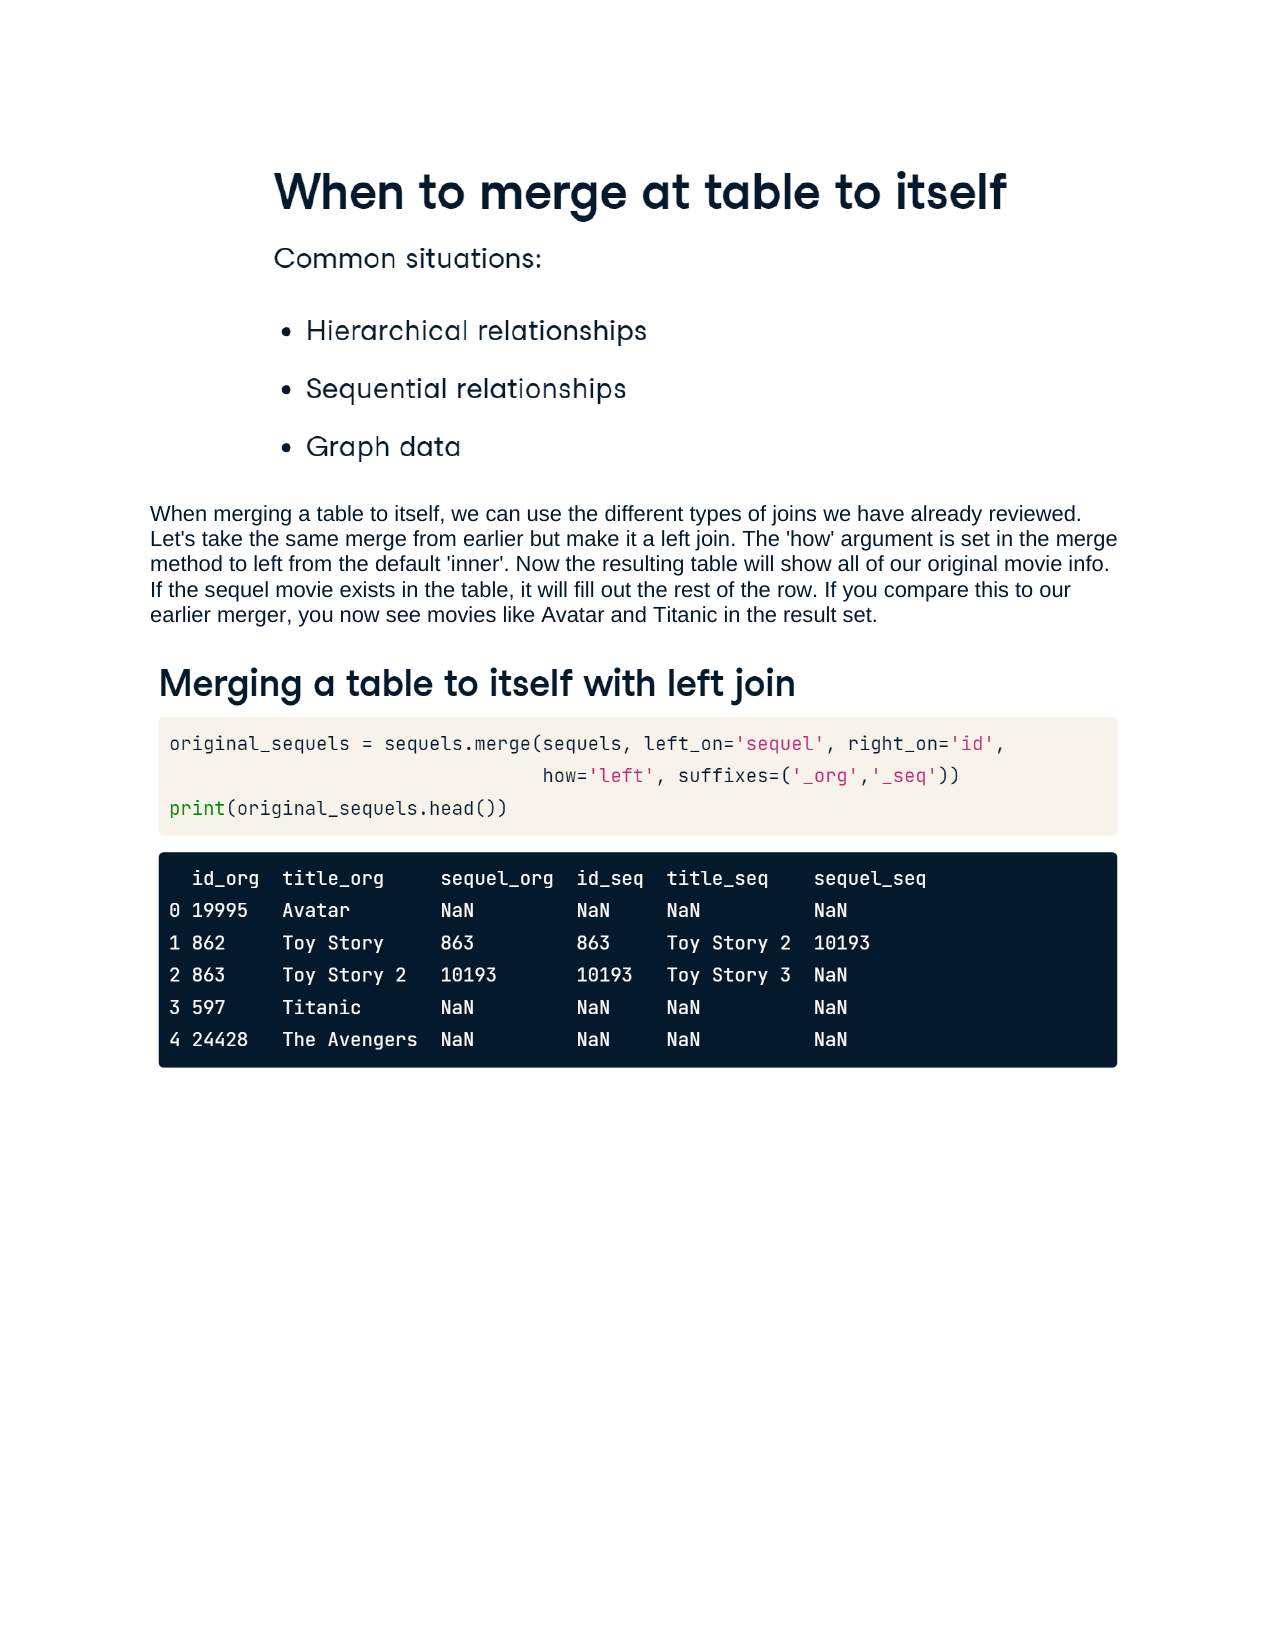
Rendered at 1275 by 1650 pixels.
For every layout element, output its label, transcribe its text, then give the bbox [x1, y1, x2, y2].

text When merging a table to itself, we can use the different types of joins we have already reviewed. Let's take the same merge from earlier but make it a left join. The 'how' argument is set in the merge method to left from the default 'inner'. Now the resulting table will show all of our original movie info. If the sequel movie exists in the table, it will fill out the rest of the row. If you compare this to our earlier merger, you now see movies like Avatar and Titanic in the result set. [150, 501, 1125, 627]
picture [249, 150, 1026, 472]
picture [150, 656, 1125, 1073]
